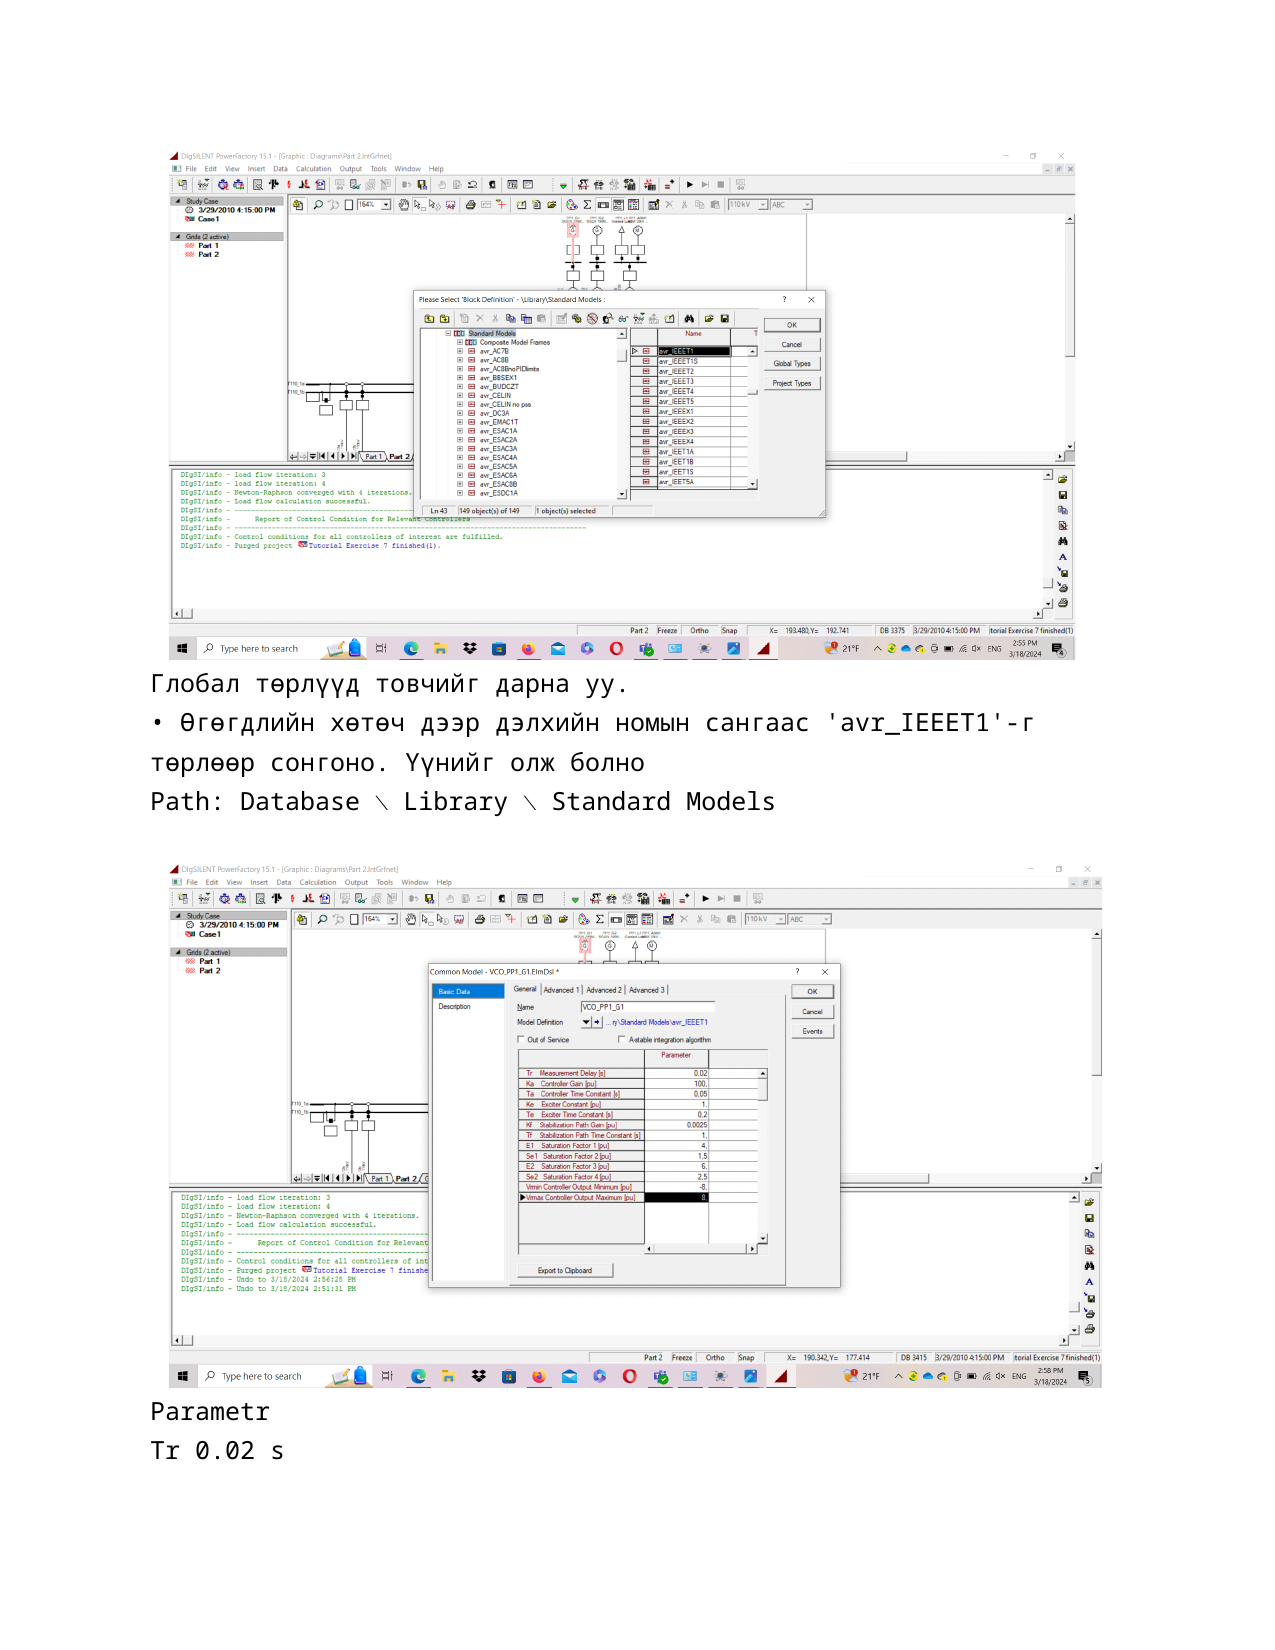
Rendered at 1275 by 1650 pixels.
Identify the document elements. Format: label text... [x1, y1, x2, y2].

text • Өгөгдлийн хөтөч дээр дэлхийн номын сангаас 'avr_IEEET1'-г төрлөөр сонгоно. Үүнийг олж болно [150, 705, 1125, 778]
text Tr 0.02 s [150, 1433, 1125, 1467]
text Parametr [150, 1393, 1125, 1427]
text Path: Database ∖ Library ∖ Standard Models [150, 784, 1125, 818]
text Глобал төрлүүд товчийг дарна уу. [150, 665, 1125, 699]
